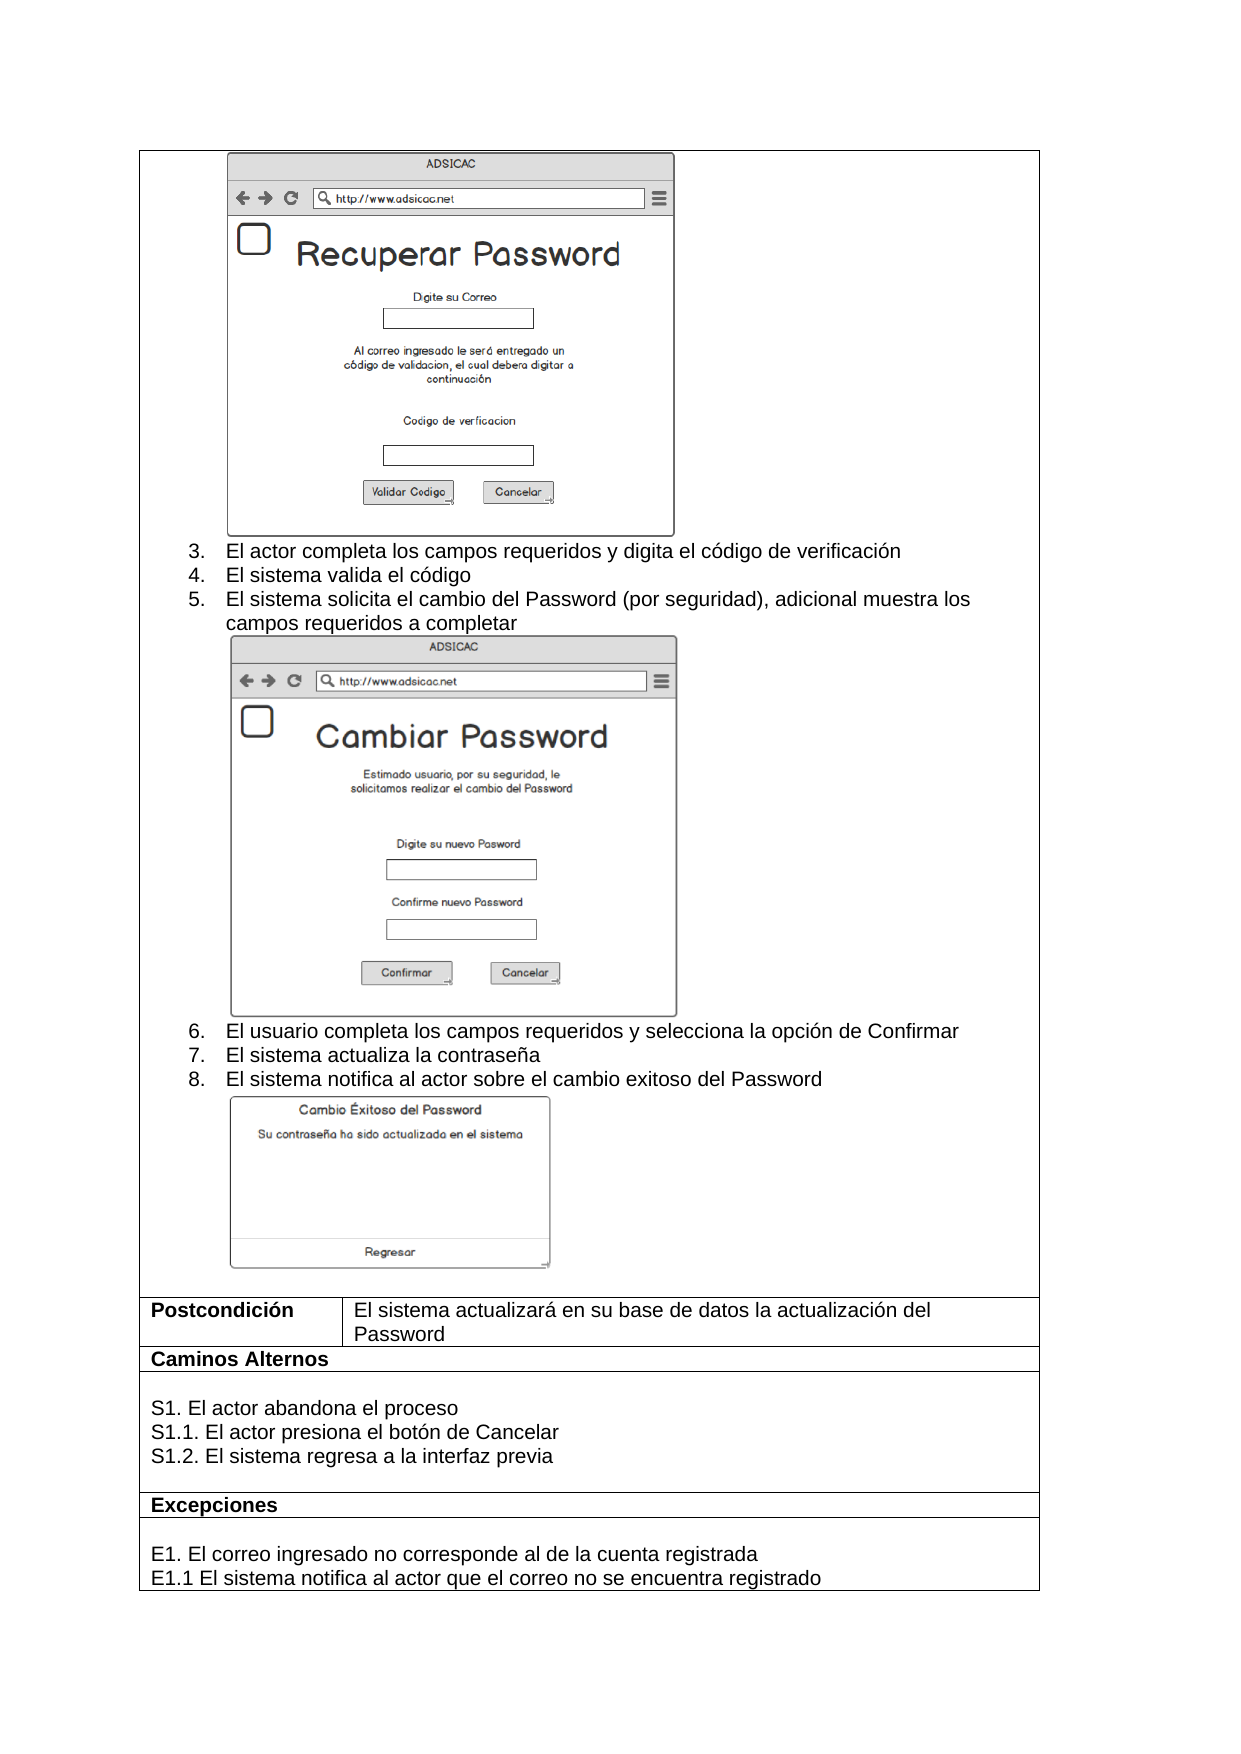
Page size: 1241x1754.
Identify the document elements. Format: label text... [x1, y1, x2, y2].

table_cell El sistema actualizará en su base de datos la actualización del Password [343, 1298, 1039, 1346]
table_cell Caminos Alternos [140, 1347, 1039, 1371]
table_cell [140, 1518, 1039, 1590]
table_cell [140, 151, 1039, 1297]
picture [225, 634, 682, 1019]
table_cell Excepciones [140, 1493, 1039, 1517]
table_cell S1. El actor abandona el proceso S1.1. El actor presiona el botón de Cancelar S1.2. El sistema regresa a la interfaz previa [140, 1372, 1039, 1492]
table_cell Postcondición [140, 1298, 342, 1346]
picture [225, 151, 680, 539]
picture [225, 1090, 552, 1273]
